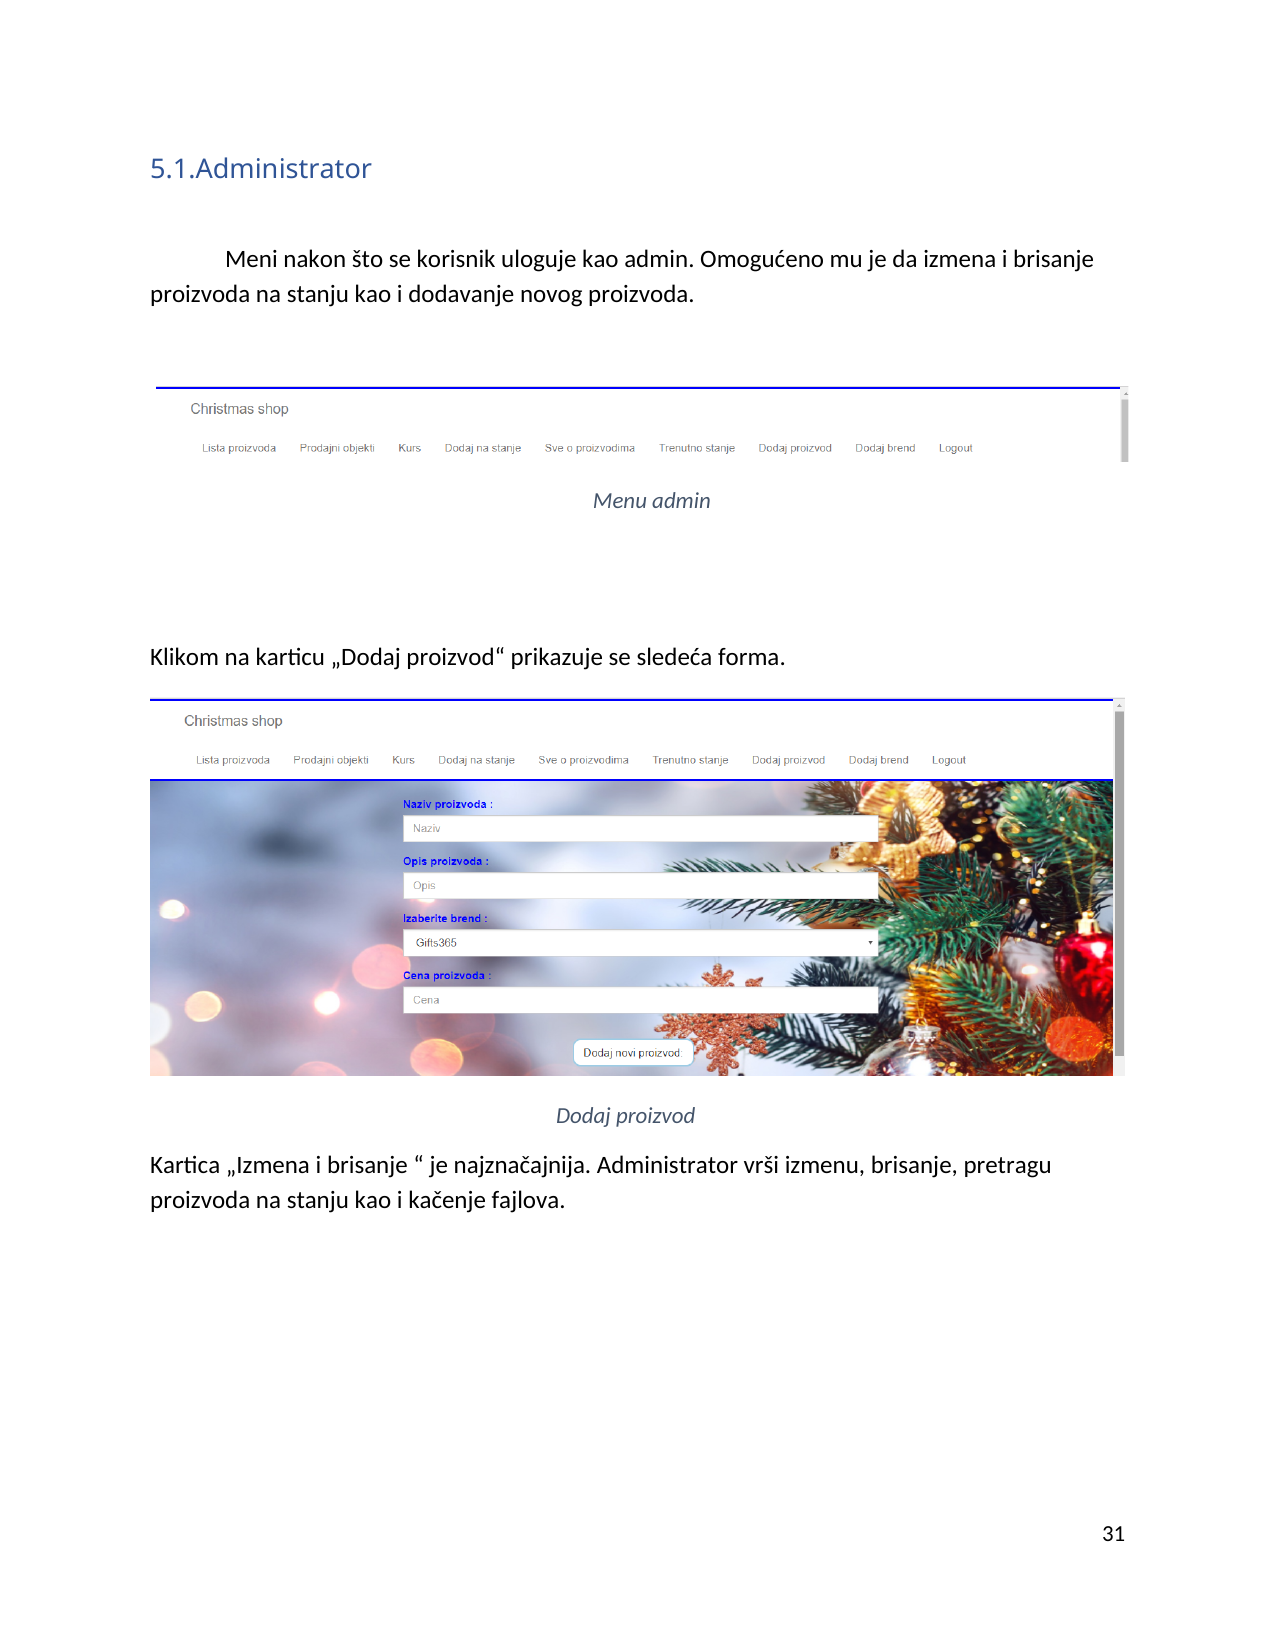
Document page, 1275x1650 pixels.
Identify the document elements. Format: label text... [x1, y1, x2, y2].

picture [150, 697, 1125, 1076]
text Klikom na karticu „Dodaj proizvod“ prikazuje se sledeća forma. [150, 642, 1125, 672]
subtitle 5.1.Administrator [150, 150, 1125, 187]
text Dodaj proizvod [525, 1101, 1125, 1129]
text Meni nakon što se korisnik uloguje kao admin. Omogućeno mu je da izmena i brisanje proizvoda na stanju kao i dodavanje novog proizvoda. [150, 243, 1125, 308]
text Kartica „Izmena i brisanje “ je najznačajnija. Administrator vrši izmenu, brisanje, pretragu proizvoda na stanju kao i kačenje fajlova. [150, 1150, 1125, 1215]
picture [156, 386, 1129, 462]
text Menu admin [150, 487, 1125, 515]
